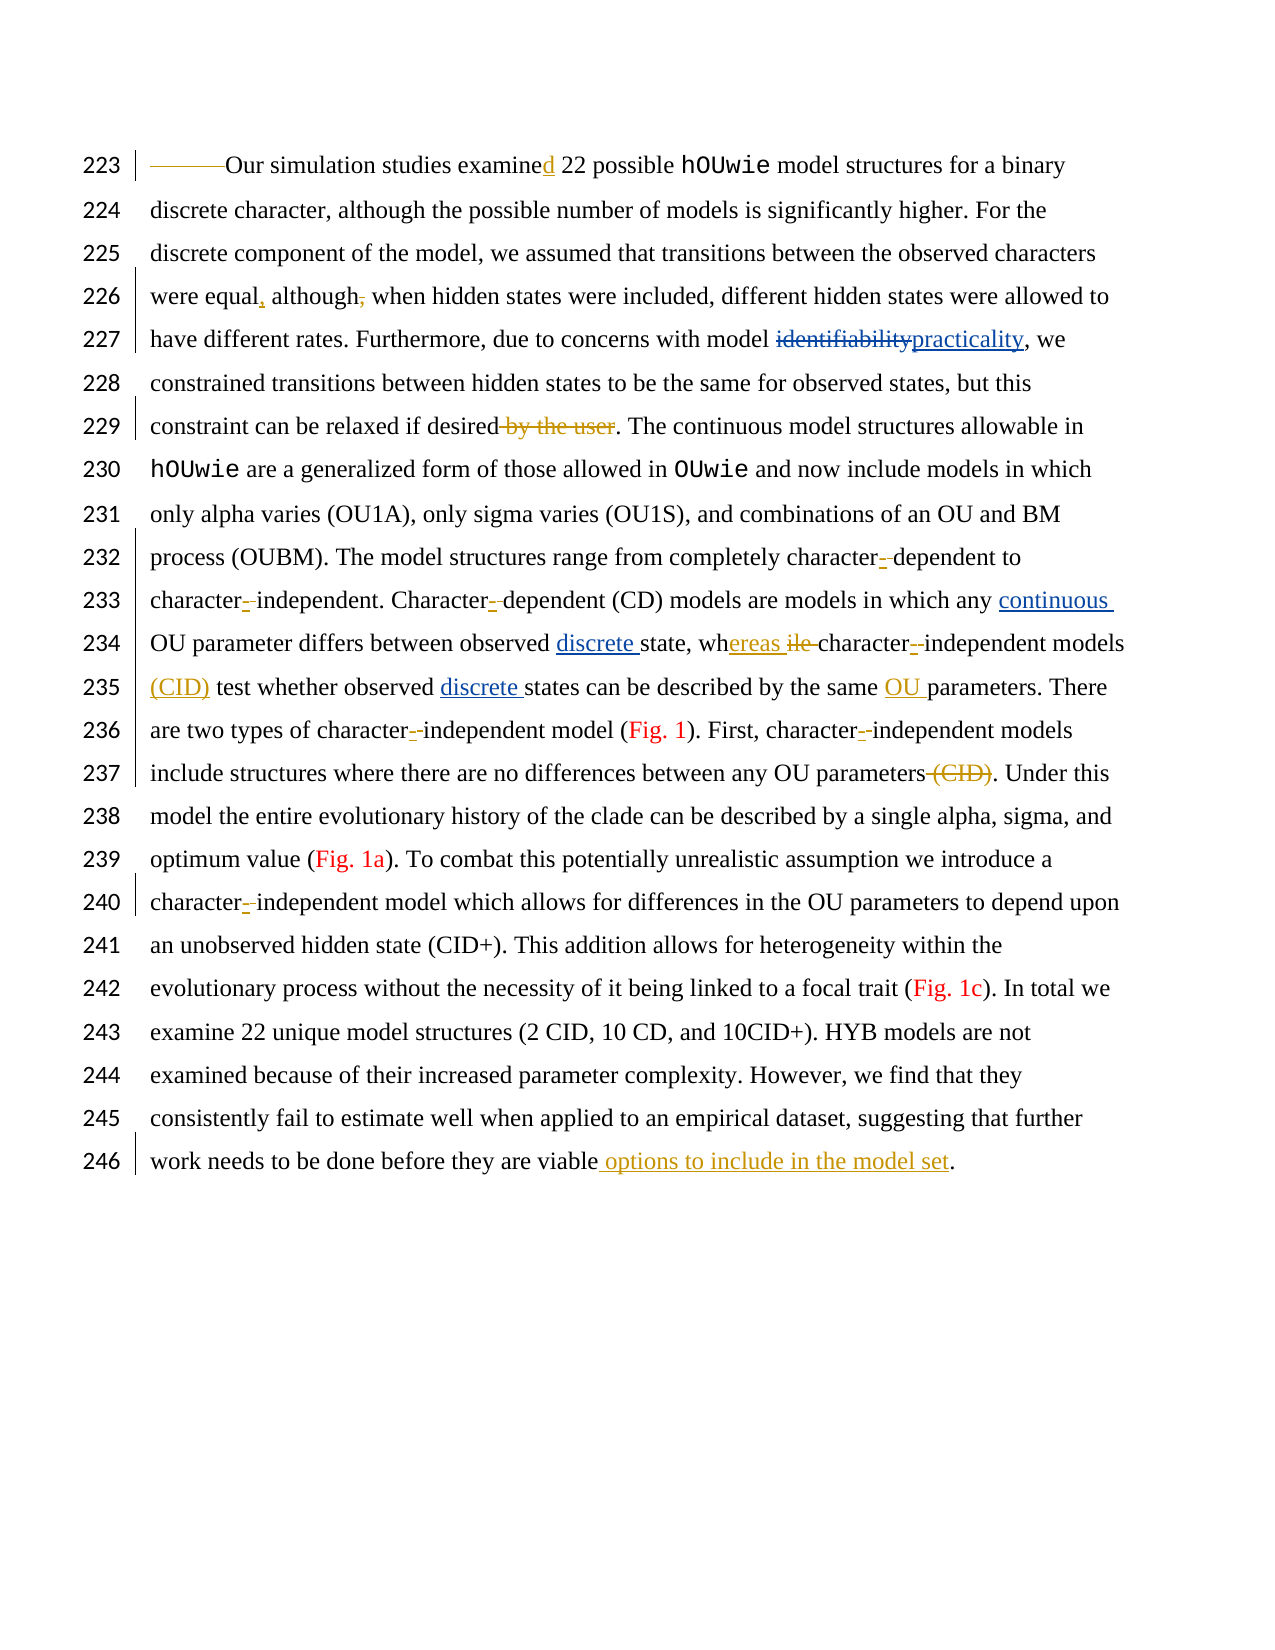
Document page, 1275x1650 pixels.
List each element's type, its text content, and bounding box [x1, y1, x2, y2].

text Our simulation studies examine 22 possible hOUwie model structures for a binary discrete character, although the possible number of models is significantly higher. For the discrete component of the model, we assumed that transitions between the observed characters were equal although when hidden states were included, different hidden states were allowed to have different rates. Furthermore, due to concerns with model , we constrained transitions between hidden states to be the same for observed states, but this constraint can be relaxed if desired. The continuous model structures allowable in hOUwie are a generalized form of those allowed in OUwie and now include models in which only alpha varies (OU1A), only sigma varies (OU1S), and combinations of an OU and BM process (OUBM). The model structures range from completely characterdependent to characterindependent. Characterdependent (CD) models are models in which any OU parameter differs between observed state, whcharacterindependent models test whether observed states can be described by the same parameters. There are two types of characterindependent model (Fig. 1). First, characterindependent models include structures where there are no differences between any OU parameters. Under this model the entire evolutionary history of the clade can be described by a single alpha, sigma, and optimum value (Fig. 1a). To combat this potentially unrealistic assumption we introduce a characterindependent model which allows for differences in the OU parameters to depend upon an unobserved hidden state (CID+). This addition allows for heterogeneity within the evolutionary process without the necessity of it being linked to a focal trait (Fig. 1c). In total we examine 22 unique model structures (2 CID, 10 CD, and 10CID+). HYB models are not examined because of their increased parameter complexity. However, we find that they consistently fail to estimate well when applied to an empirical dataset, suggesting that further work needs to be done before they are viable. [150, 150, 1125, 1175]
